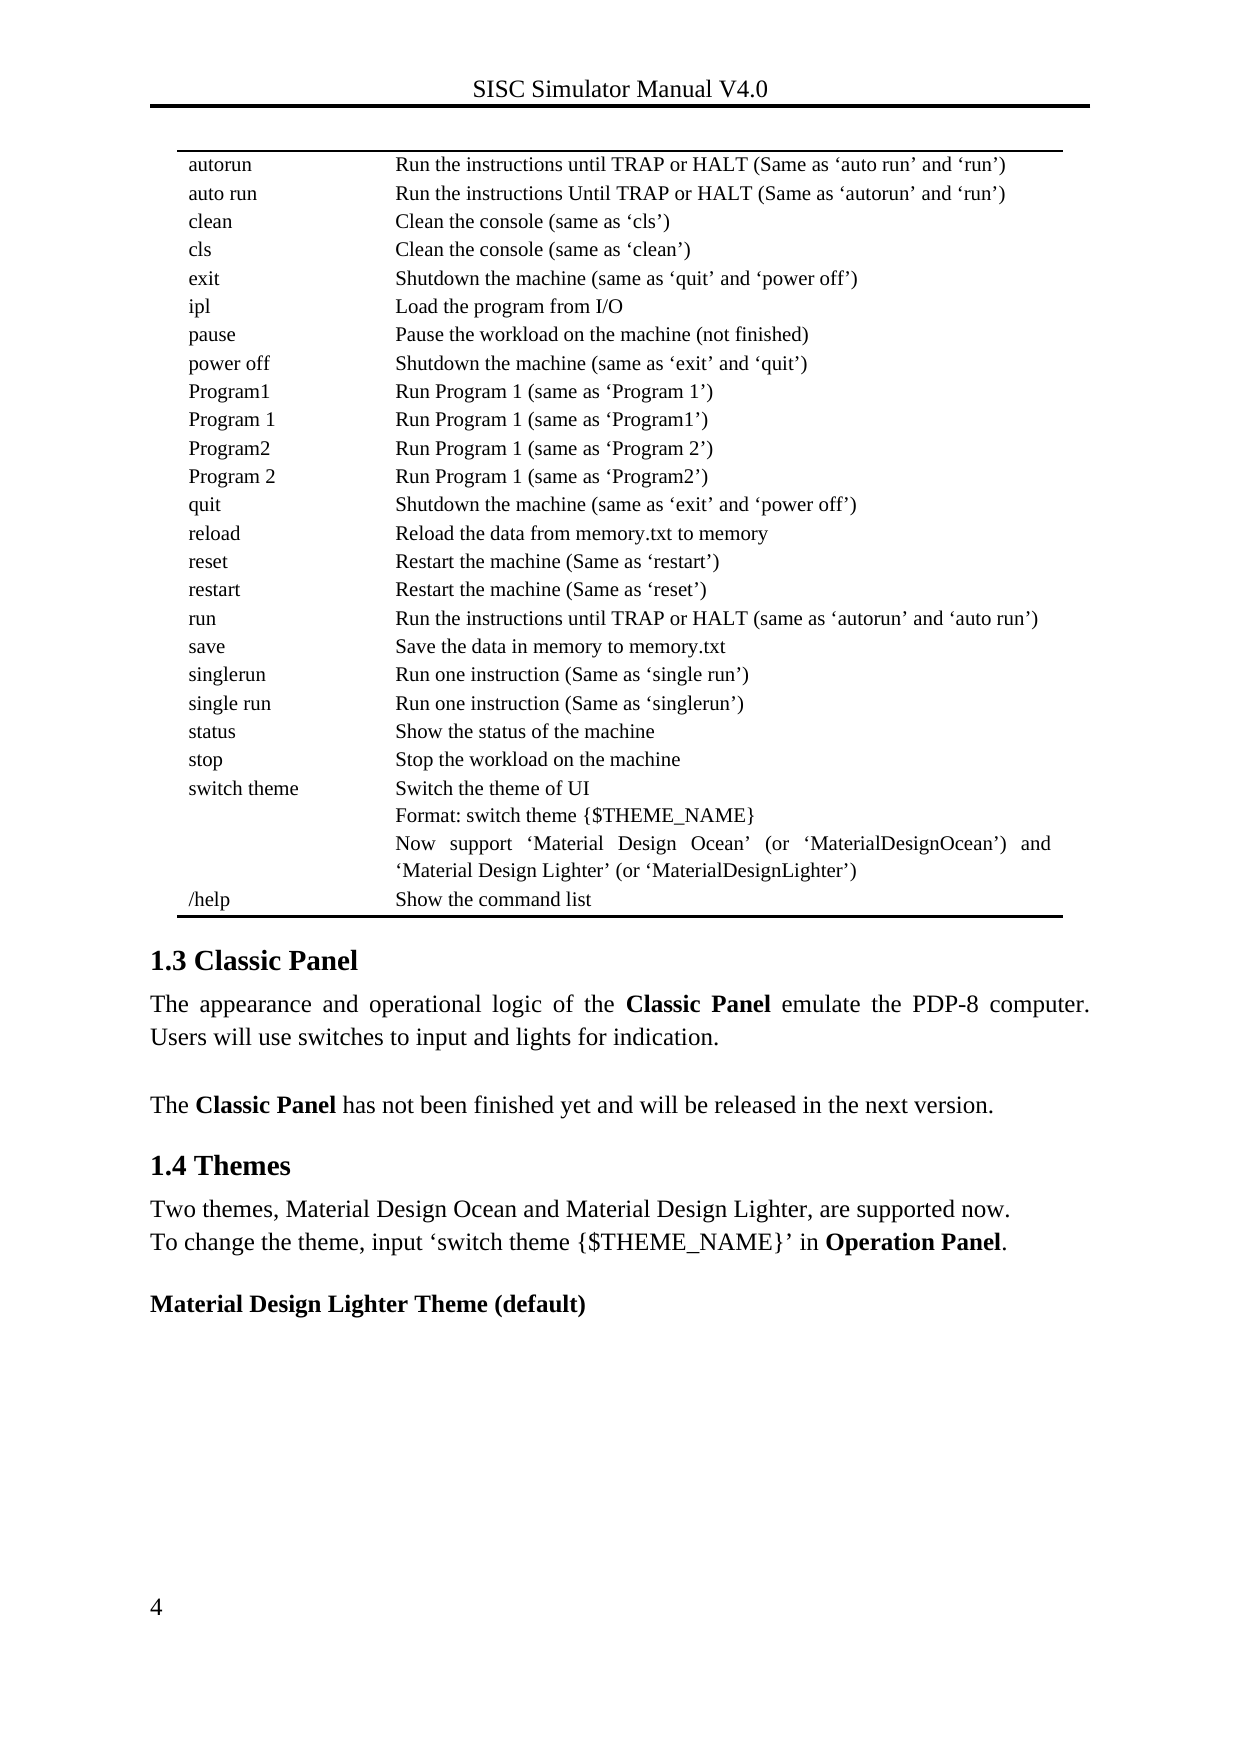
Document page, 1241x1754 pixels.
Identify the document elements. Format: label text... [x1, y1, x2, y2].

table_cell restart [177, 577, 384, 605]
table_cell Clean the console (same as ‘clean’) [384, 237, 1063, 265]
table_cell Run Program 1 (same as ‘Program2’) [384, 464, 1063, 492]
table_cell Run one instruction (Same as ‘singlerun’) [384, 690, 1063, 719]
table_cell cls [177, 237, 384, 265]
table_cell Program1 [177, 379, 384, 407]
table_cell Save the data in memory to memory.txt [384, 634, 1063, 662]
table_cell clean [177, 209, 384, 237]
table_cell reload [177, 520, 384, 549]
table_cell Run the instructions Until TRAP or HALT (Same as ‘autorun’ and ‘run’) [384, 180, 1063, 209]
text The Classic Panel has not been finished yet and will be released in the next version. [150, 1090, 1090, 1119]
table_cell save [177, 634, 384, 662]
table_cell Stop the workload on the machine [384, 747, 1063, 775]
table_cell Show the command list [384, 887, 1063, 915]
table_cell Shutdown the machine (same as ‘quit’ and ‘power off’) [384, 265, 1063, 294]
table_cell quit [177, 492, 384, 520]
table_cell Run the instructions until TRAP or HALT (Same as ‘auto run’ and ‘run’) [384, 152, 1063, 180]
table_cell Clean the console (same as ‘cls’) [384, 209, 1063, 237]
table_cell Switch the theme of UI Format: switch theme {$THEME_NAME} Now support ‘Material Design Ocean’ (or ‘MaterialDesignOcean’) and ‘Material Design Lighter’ (or ‘MaterialDesignLighter’) [384, 775, 1063, 887]
table_cell pause [177, 322, 384, 350]
text The appearance and operational logic of the Classic Panel emulate the PDP-8 computer. Users will use switches to input and lights for indication. [150, 989, 1090, 1051]
table_cell power off [177, 350, 384, 379]
table_cell Run Program 1 (same as ‘Program 2’) [384, 435, 1063, 464]
table_cell Run Program 1 (same as ‘Program 1’) [384, 379, 1063, 407]
table_cell run [177, 605, 384, 634]
subtitle 1.3 Classic Panel [150, 943, 1090, 977]
table_cell autorun [177, 152, 384, 180]
table_cell status [177, 719, 384, 747]
table_cell Program 1 [177, 407, 384, 435]
text Material Design Lighter Theme (default) [150, 1289, 1090, 1318]
table_cell ipl [177, 294, 384, 322]
table_cell auto run [177, 180, 384, 209]
table_cell Load the program from I/O [384, 294, 1063, 322]
table_cell Run one instruction (Same as ‘single run’) [384, 662, 1063, 690]
table_cell Reload the data from memory.txt to memory [384, 520, 1063, 549]
table_cell Pause the workload on the machine (not finished) [384, 322, 1063, 350]
table_cell Program2 [177, 435, 384, 464]
table_cell exit [177, 265, 384, 294]
table_cell Restart the machine (Same as ‘restart’) [384, 549, 1063, 577]
table_cell stop [177, 747, 384, 775]
subtitle 1.4 Themes [150, 1148, 1090, 1182]
table_cell single run [177, 690, 384, 719]
table_cell Run the instructions until TRAP or HALT (same as ‘autorun’ and ‘auto run’) [384, 605, 1063, 634]
text Two themes, Material Design Ocean and Material Design Lighter, are supported now. [150, 1194, 1090, 1223]
table_cell Run Program 1 (same as ‘Program1’) [384, 407, 1063, 435]
table_cell Show the status of the machine [384, 719, 1063, 747]
table_cell Shutdown the machine (same as ‘exit’ and ‘quit’) [384, 350, 1063, 379]
table_cell switch theme [177, 775, 384, 887]
table_cell Shutdown the machine (same as ‘exit’ and ‘power off’) [384, 492, 1063, 520]
table_cell singlerun [177, 662, 384, 690]
table_cell /help [177, 887, 384, 915]
table_cell Restart the machine (Same as ‘reset’) [384, 577, 1063, 605]
table_cell Program 2 [177, 464, 384, 492]
table_cell reset [177, 549, 384, 577]
text To change the theme, input ‘switch theme {$THEME_NAME}’ in Operation Panel. [150, 1227, 1090, 1256]
